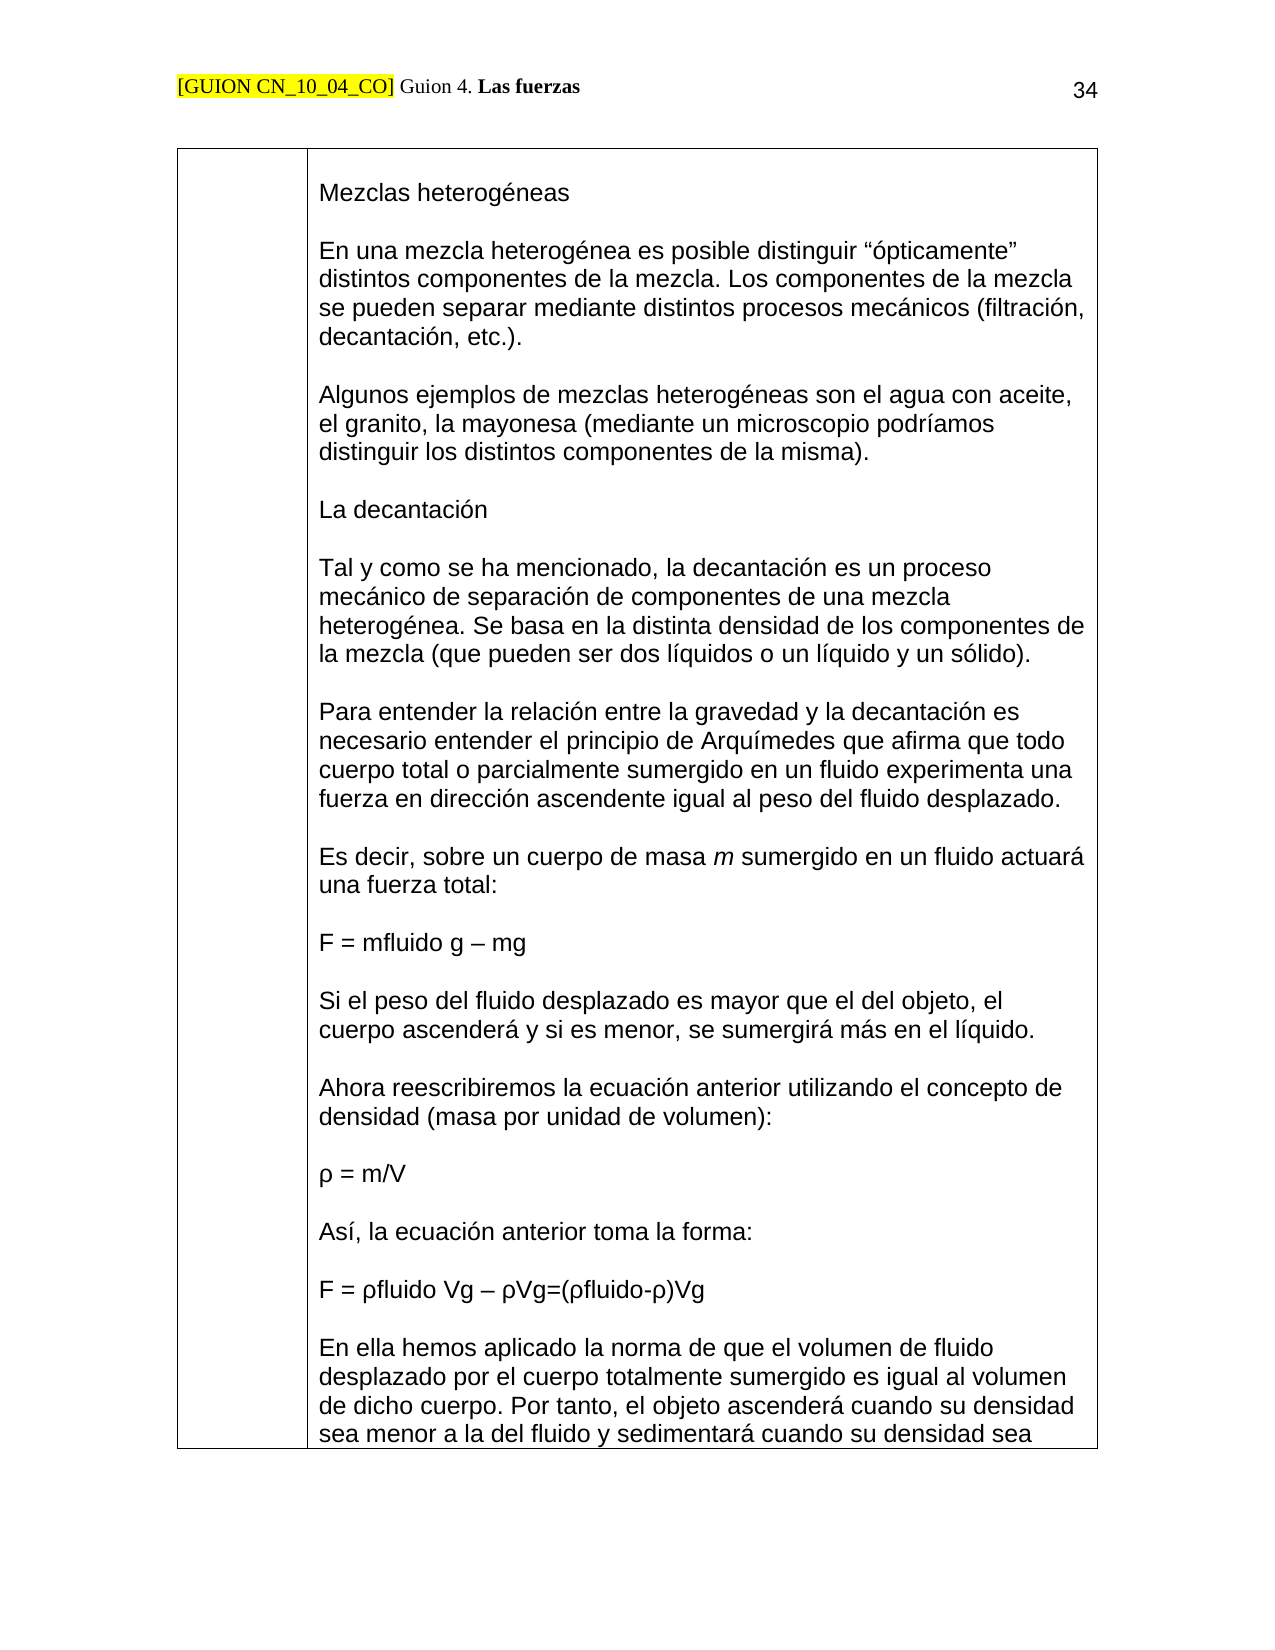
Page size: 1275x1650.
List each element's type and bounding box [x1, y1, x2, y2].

table_cell [178, 149, 307, 1448]
table_cell [308, 149, 1097, 1448]
